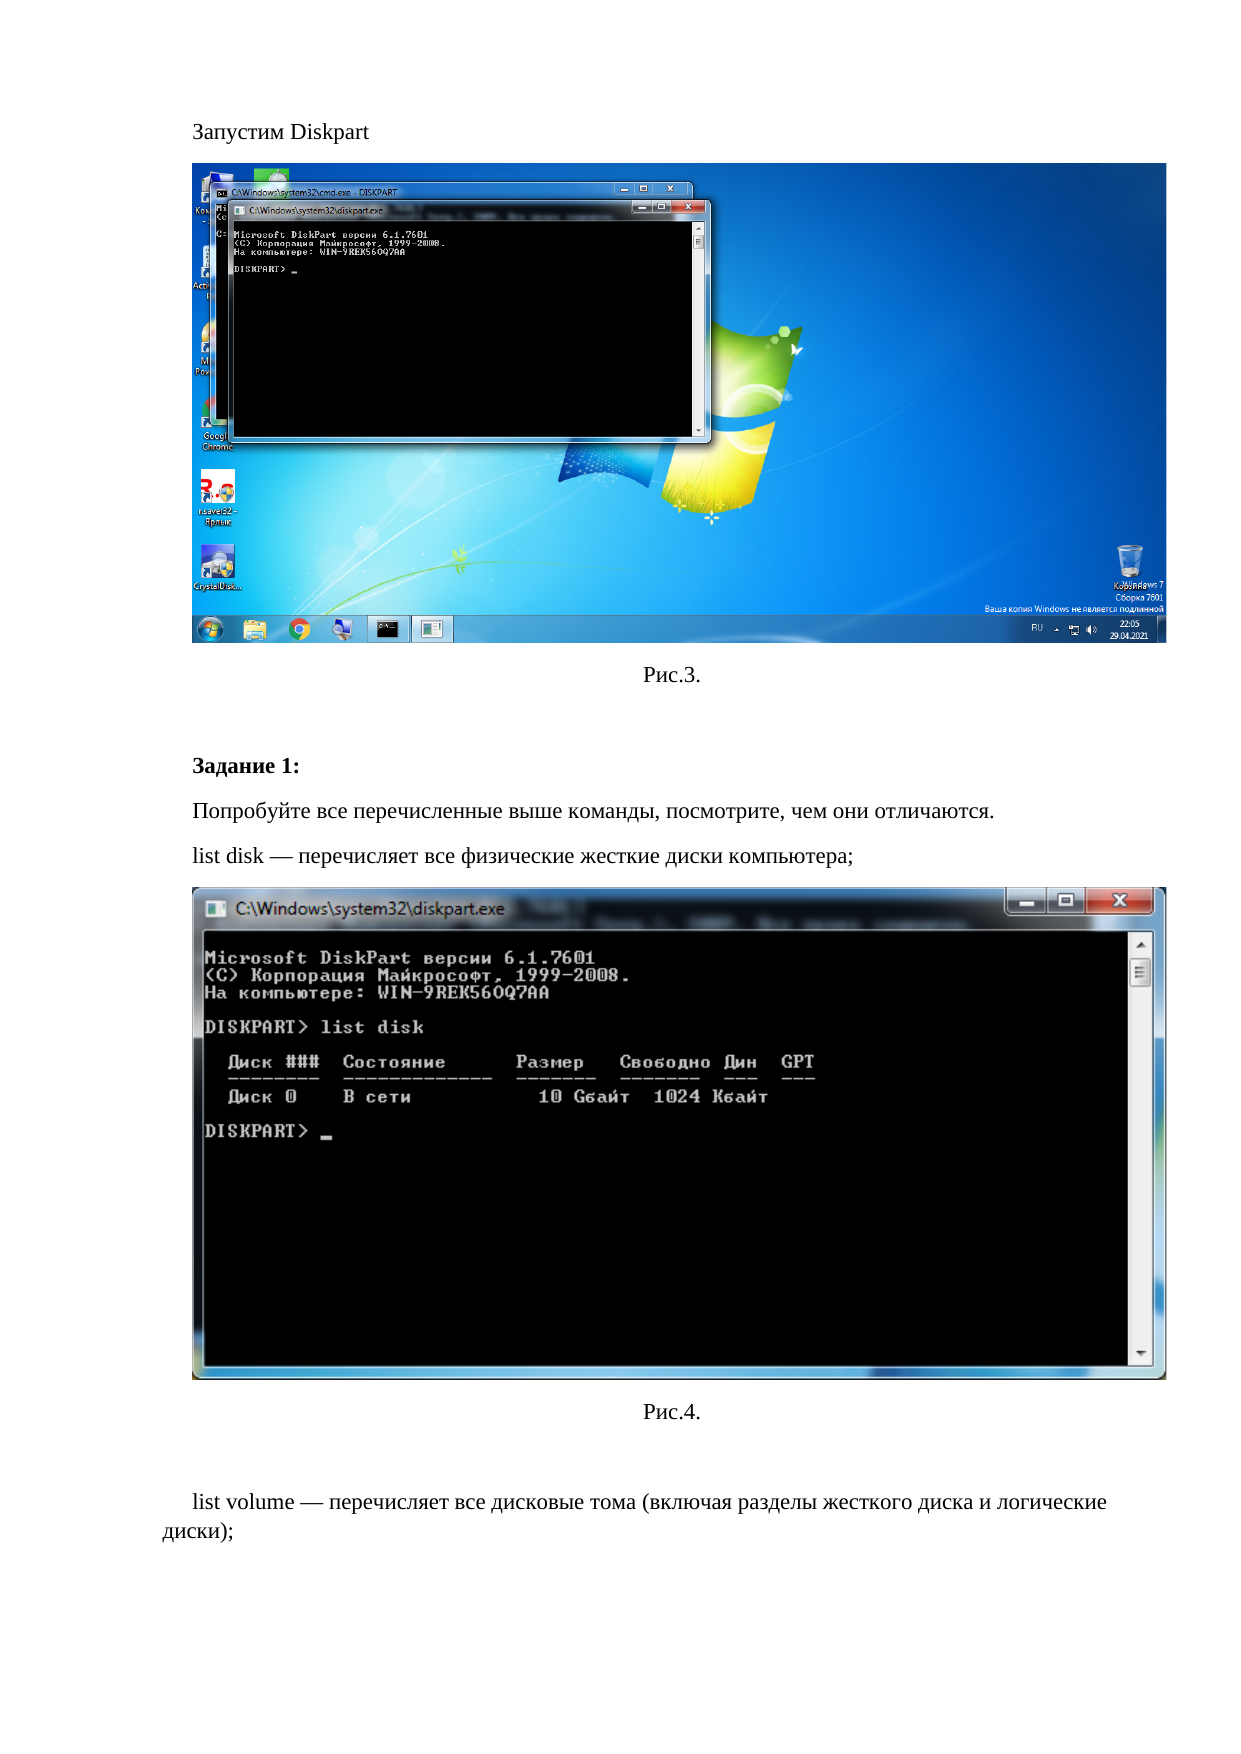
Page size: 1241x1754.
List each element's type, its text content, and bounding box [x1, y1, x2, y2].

picture [192, 887, 1167, 1380]
text Попробуйте все перечисленные выше команды, посмотрите, чем они отличаются. [162, 797, 1152, 823]
text Рис.4. [162, 1398, 1152, 1424]
text list disk — перечисляет все физические жесткие диски компьютера; [162, 842, 1152, 868]
picture [192, 163, 1167, 643]
text list volume — перечисляет все дисковые тома (включая разделы жесткого диска и логические диски); [162, 1488, 1152, 1543]
text Рис.3. [162, 661, 1152, 688]
text Задание 1: [162, 752, 1152, 778]
text Запустим Diskpart [162, 118, 1152, 144]
